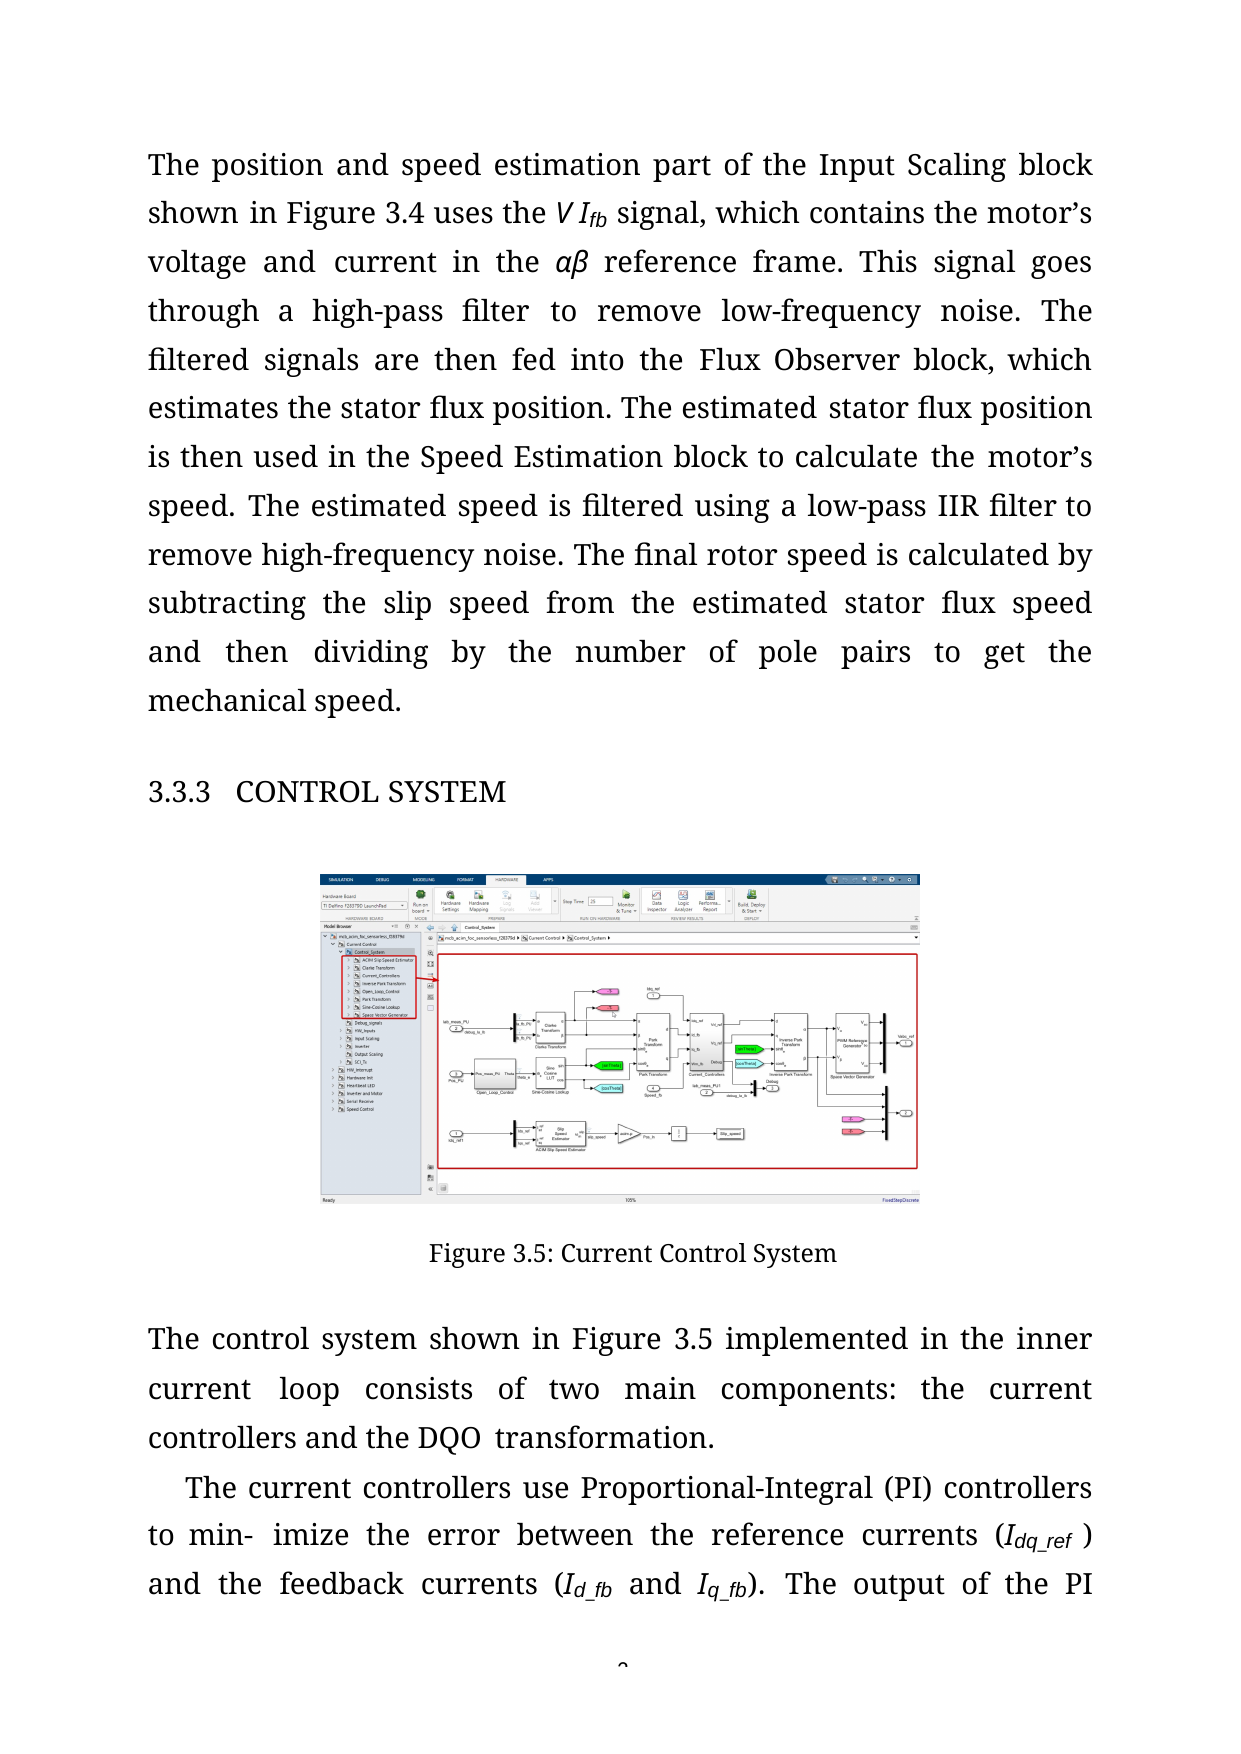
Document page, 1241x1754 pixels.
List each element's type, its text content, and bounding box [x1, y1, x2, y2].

text The position and speed estimation part of the Input Scaling block shown in Figure 3.4 uses the V Ifb signal, which contains the motor’s voltage and current in the αβ reference frame. This signal goes through a high-pass filter to remove low-frequency noise. The filtered signals are then fed into the Flux Observer block, which estimates the stator flux position. The estimated stator flux position is then used in the Speed Estimation block to calculate the motor’s speed. The estimated speed is filtered using a low-pass IIR filter to remove high-frequency noise. The final rotor speed is calculated by subtracting the slip speed from the estimated stator flux speed and then dividing by the number of pole pairs to get the mechanical speed. [148, 144, 1093, 720]
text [148, 1467, 1093, 1604]
list CONTROL SYSTEM [148, 771, 1105, 811]
text Figure 3.5: Current Control System [429, 1235, 1105, 1269]
picture [320, 874, 920, 1204]
text The control system shown in Figure 3.5 implemented in the inner current loop consists of two main components: the current controllers and the DQO transformation. [148, 1318, 1093, 1457]
